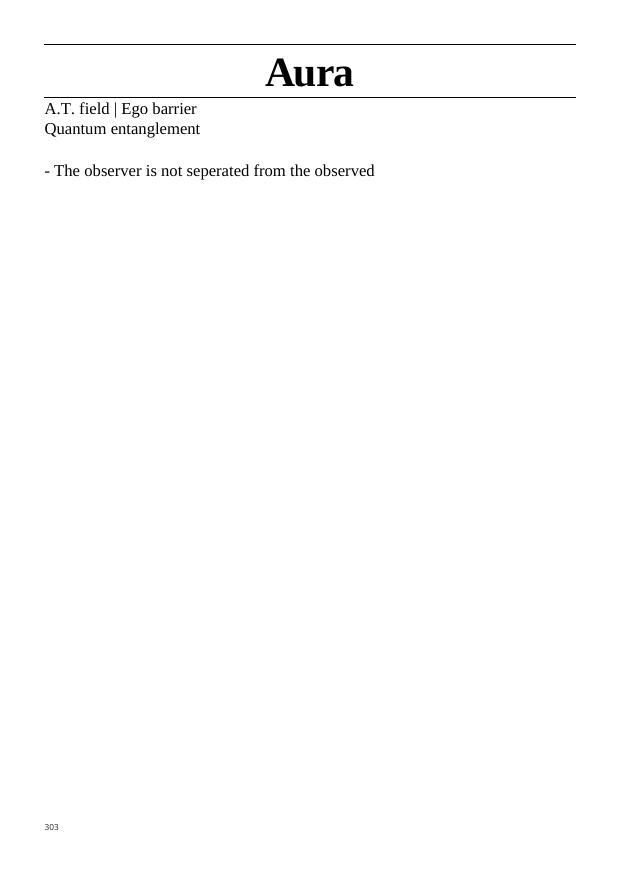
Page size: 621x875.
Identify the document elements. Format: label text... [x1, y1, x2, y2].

text - The observer is not seperated from the observed [44, 160, 576, 179]
text A.T. field | Ego barrier [44, 98, 576, 118]
subtitle Aura [44, 45, 576, 97]
text Quantum entanglement [44, 119, 576, 138]
